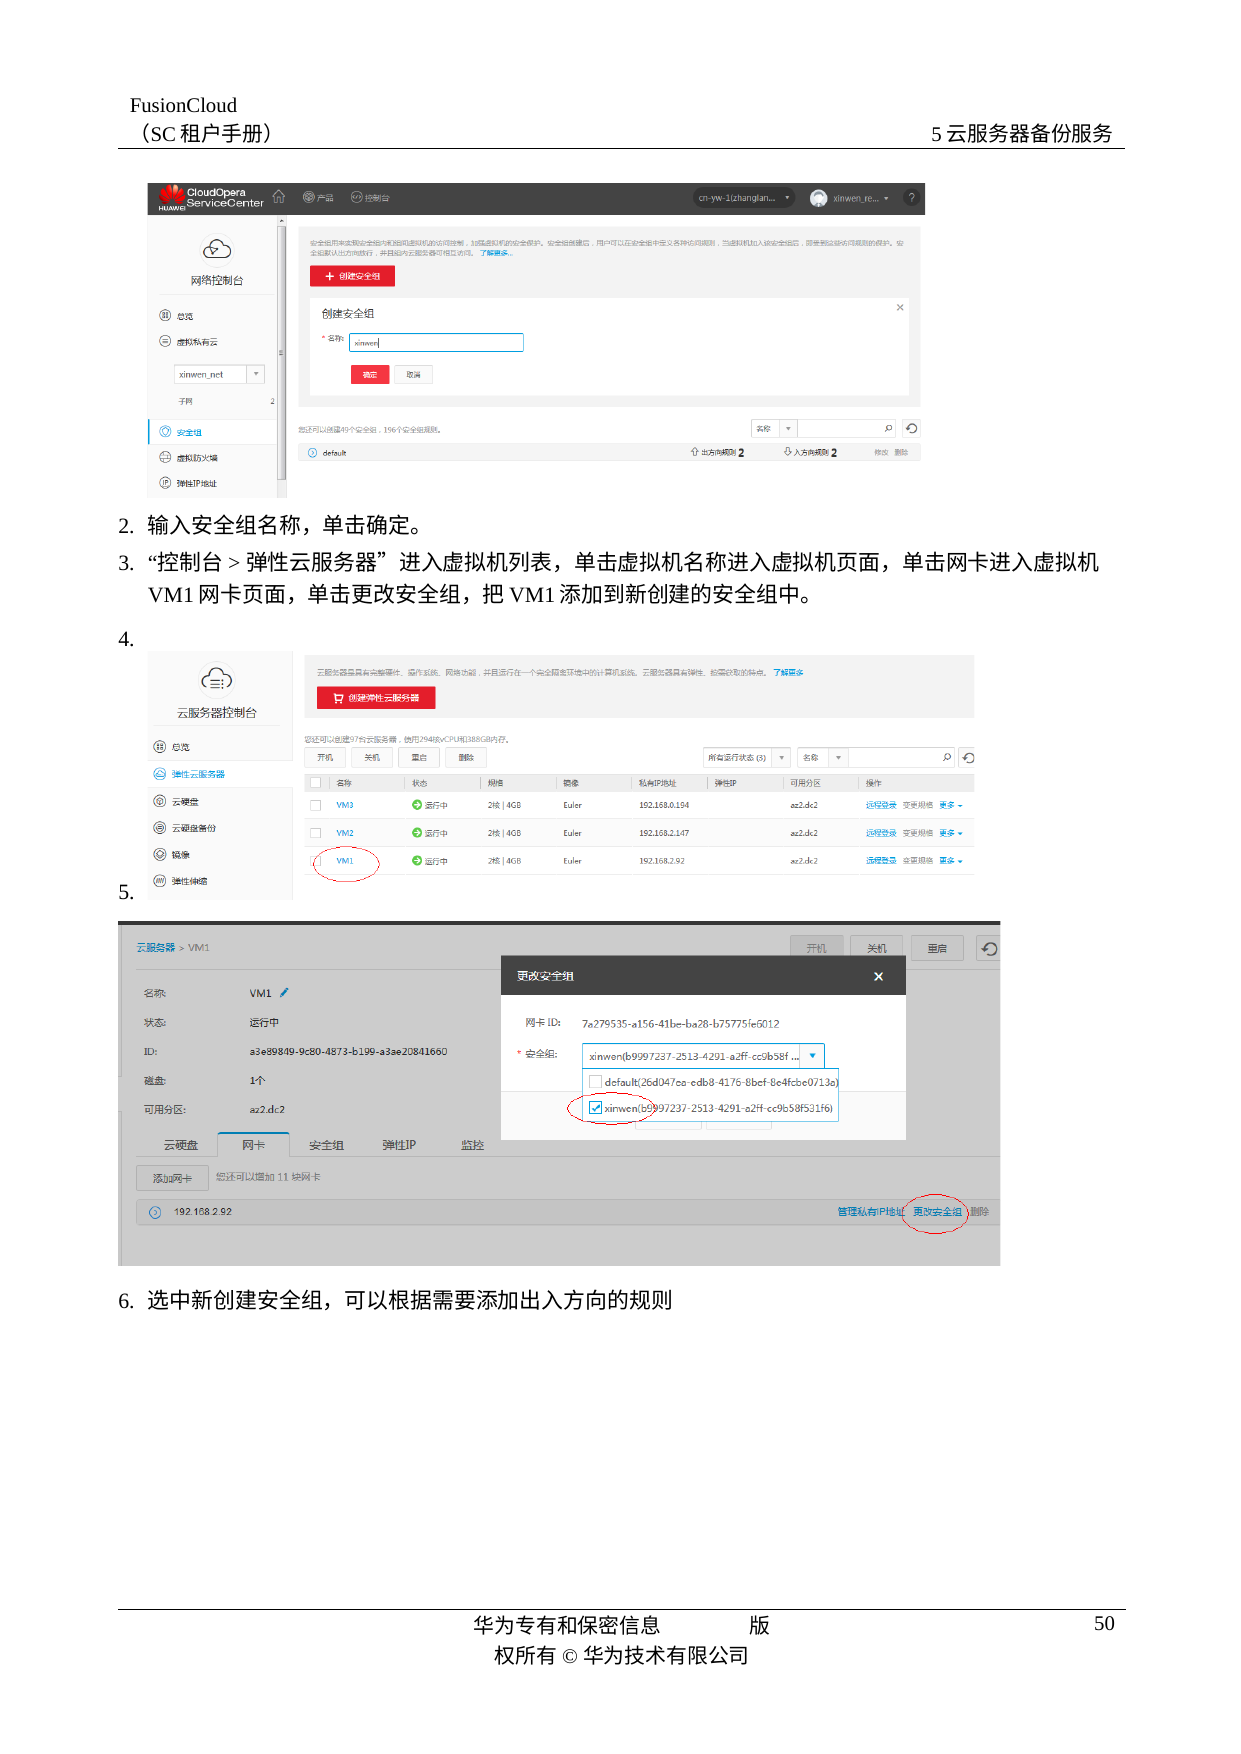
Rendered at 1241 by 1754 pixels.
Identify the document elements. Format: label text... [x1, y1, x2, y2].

list 输入安全组名称，单击确定。 [118, 507, 1122, 540]
picture [118, 921, 1001, 1266]
picture [147, 651, 975, 900]
list “控制台 > 弹性云服务器”进入虚拟机列表，单击虚拟机名称进入虚拟机页面，单击网卡进入虚拟机VM1网卡页面，单击更改安全组，把VM1添加到新创建的安全组中。 [118, 544, 1122, 609]
list 选中新创建安全组，可以根据需要添加出入方向的规则 [118, 1283, 1122, 1314]
picture [147, 183, 926, 498]
